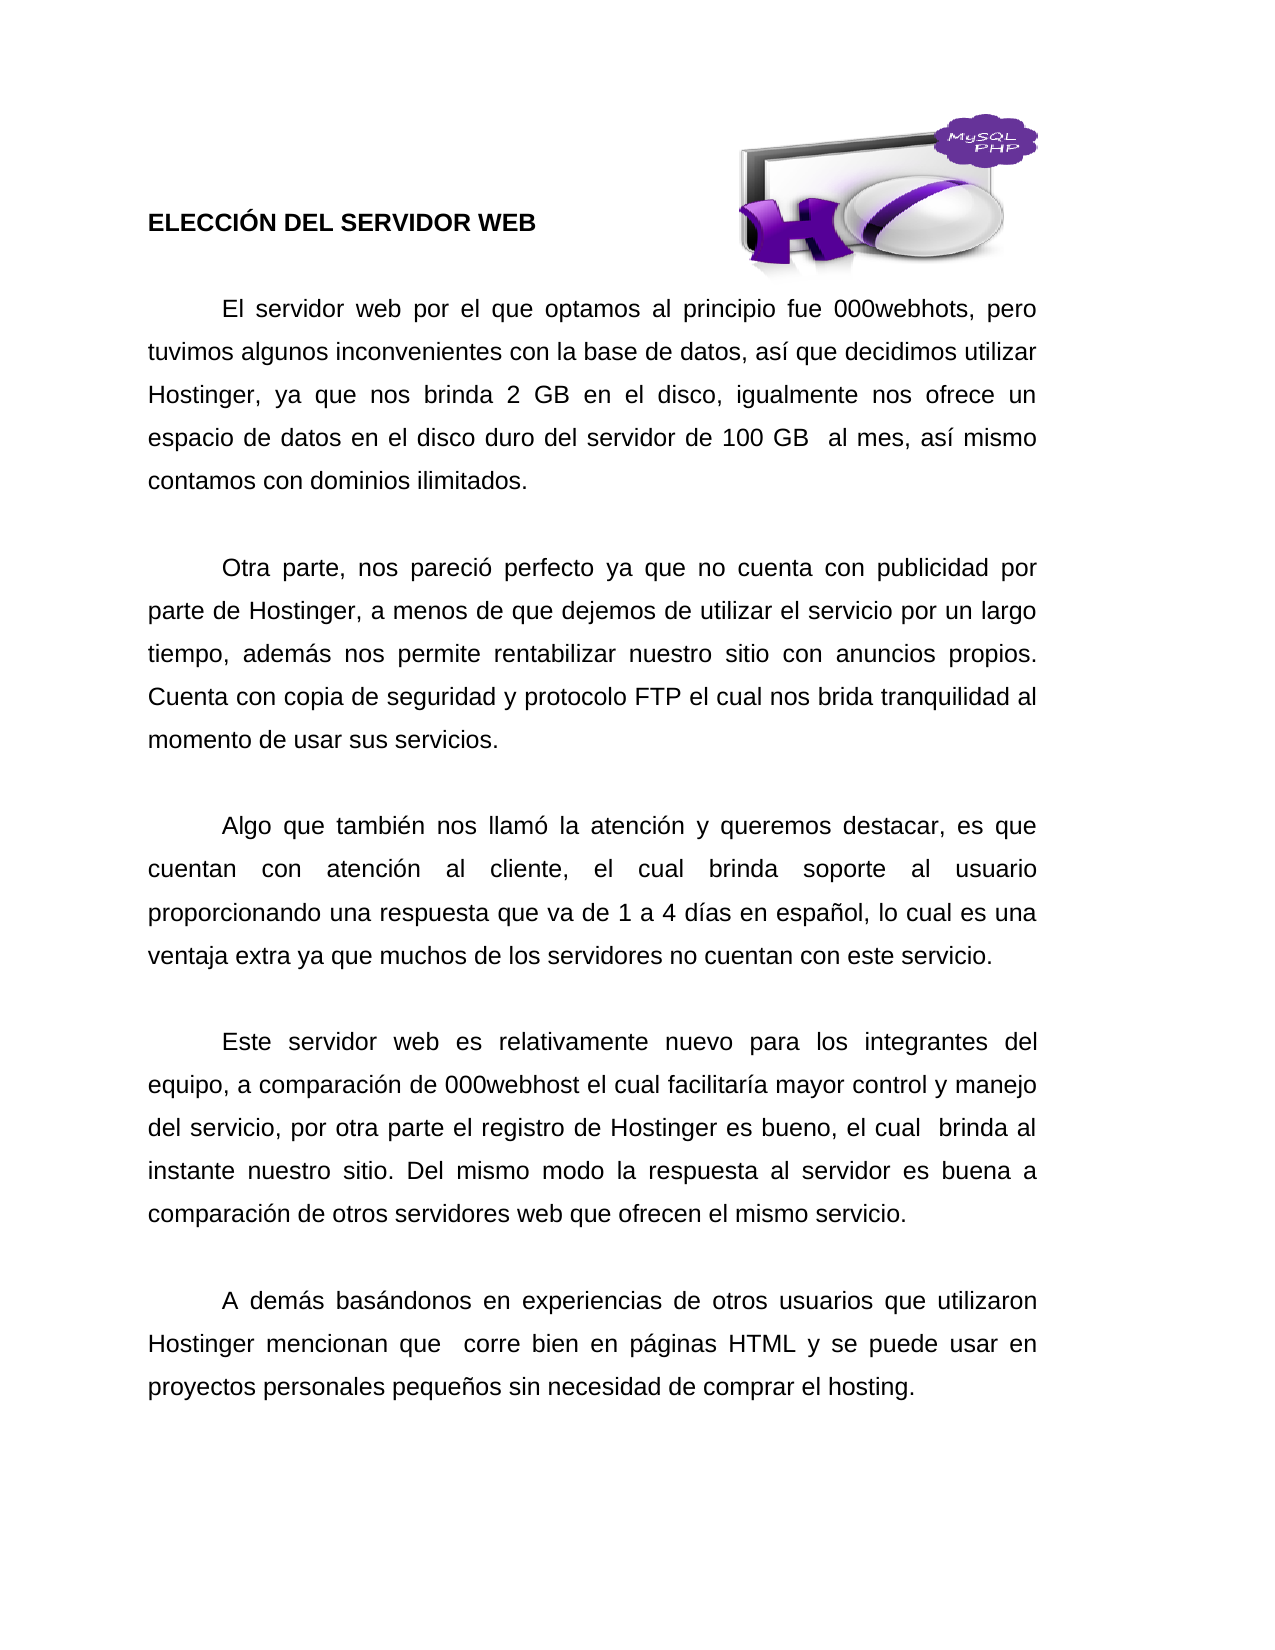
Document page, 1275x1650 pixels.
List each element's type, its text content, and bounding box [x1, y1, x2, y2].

text Este servidor web es relativamente nuevo para los integrantes del equipo, a comparación de 000webhost el cual facilitaría mayor control y manejo del servicio, por otra parte el registro de Hostinger es bueno, el cual brinda al instante nuestro sitio. Del mismo modo la respuesta al servidor es buena a comparación de otros servidores web que ofrecen el mismo servicio. [148, 1027, 1039, 1228]
picture [731, 113, 1041, 286]
text Algo que también nos llamó la atención y queremos destacar, es que cuentan con atención al cliente, el cual brinda soporte al usuario proporcionando una respuesta que va de 1 a 4 días en español, lo cual es una ventaja extra ya que muchos de los servidores no cuentan con este servicio. [148, 811, 1039, 969]
text El servidor web por el que optamos al principio fue 000webhots, pero tuvimos algunos inconvenientes con la base de datos, así que decidimos utilizar Hostinger, ya que nos brinda 2 GB en el disco, igualmente nos ofrece un espacio de datos en el disco duro del servidor de 100 GB al mes, así mismo contamos con dominios ilimitados. [148, 294, 1039, 495]
text A demás basándonos en experiencias de otros usuarios que utilizaron Hostinger mencionan que corre bien en páginas HTML y se puede usar en proyectos personales pequeños sin necesidad de comprar el hosting. [148, 1286, 1039, 1401]
text Otra parte, nos pareció perfecto ya que no cuenta con publicidad por parte de Hostinger, a menos de que dejemos de utilizar el servicio por un largo tiempo, además nos permite rentabilizar nuestro sitio con anuncios propios. Cuenta con copia de seguridad y protocolo FTP el cual nos brida tranquilidad al momento de usar sus servicios. [148, 552, 1039, 754]
text ELECCIÓN DEL SERVIDOR WEB [148, 207, 1039, 236]
